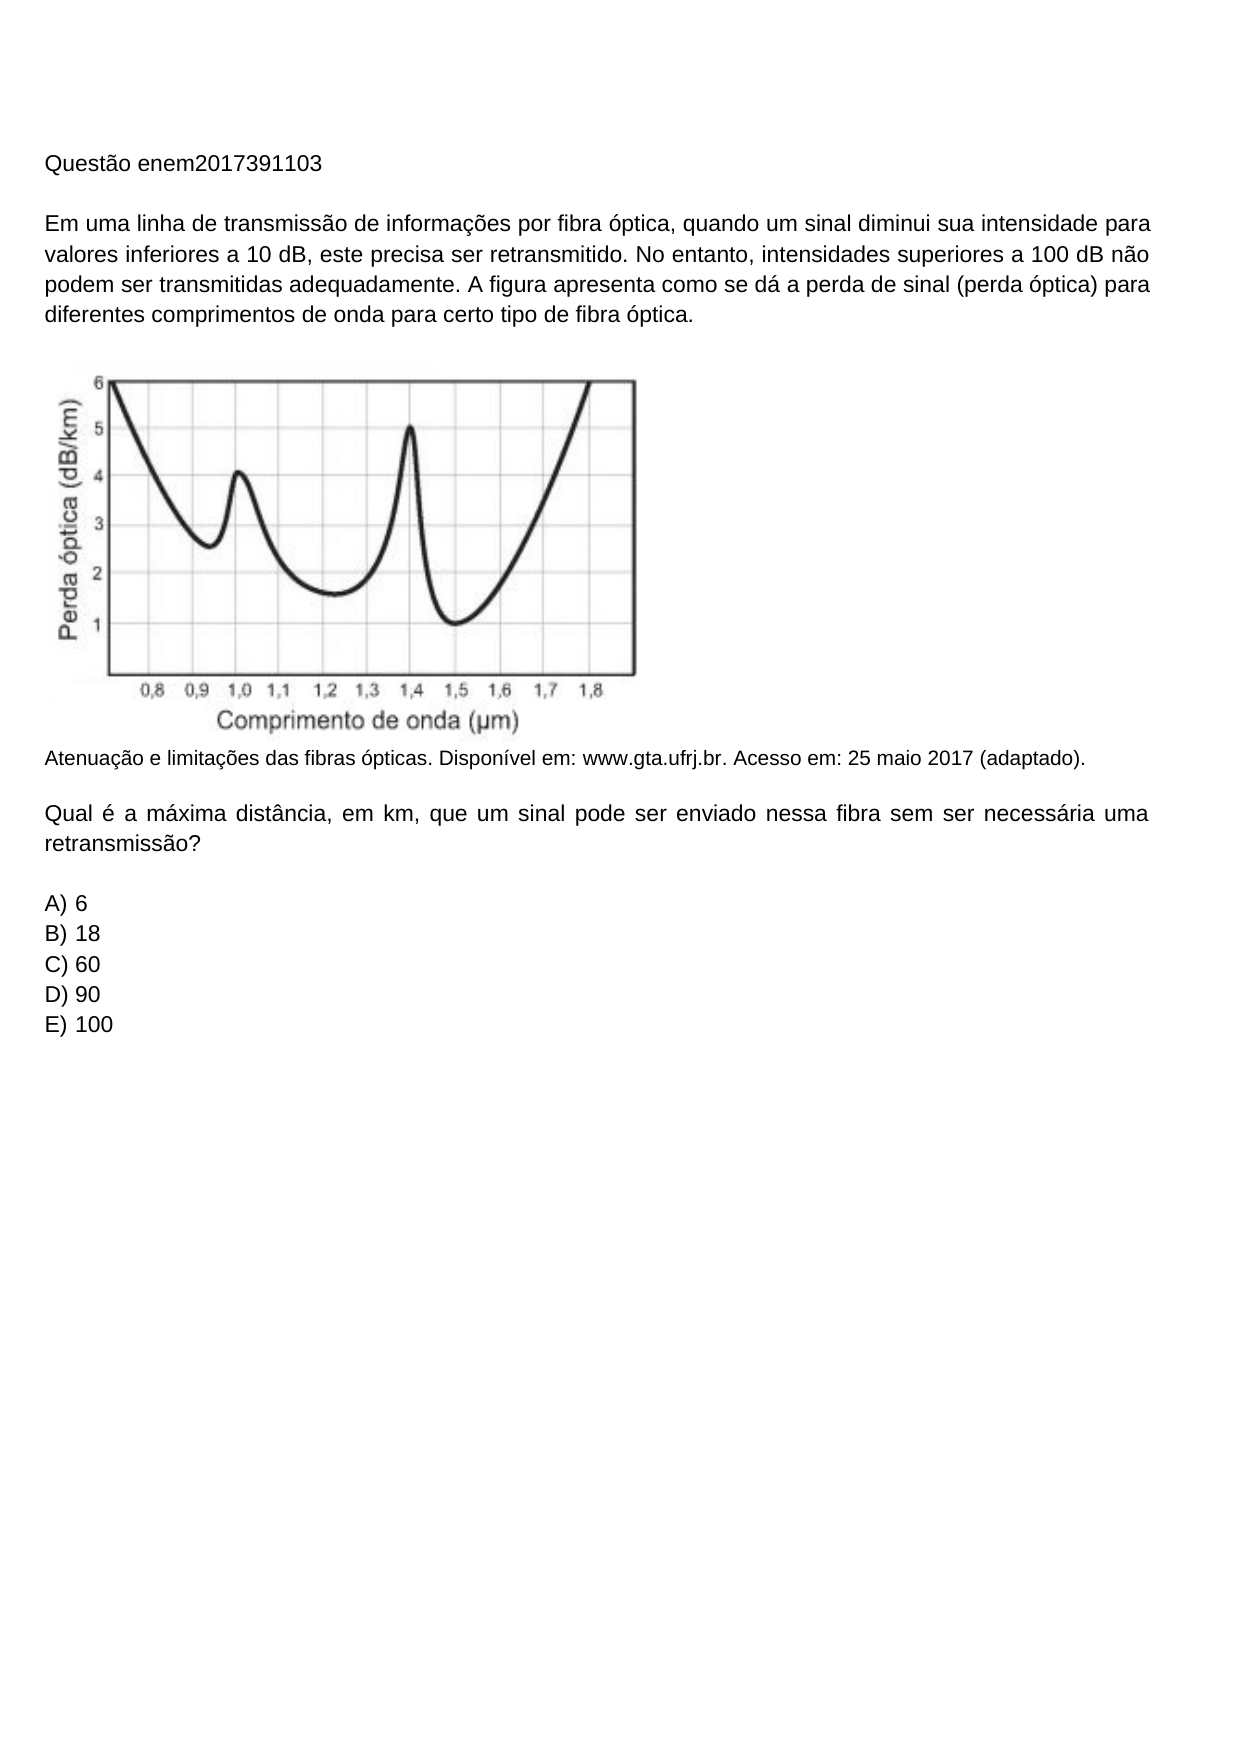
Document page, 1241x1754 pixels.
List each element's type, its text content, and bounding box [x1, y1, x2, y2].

list 18 [44, 920, 1151, 947]
list 60 [44, 951, 1151, 977]
list 6 [44, 890, 1151, 917]
list 100 [44, 1011, 1151, 1037]
text Qual é a máxima distância, em km, que um sinal pode ser enviado nessa fibra sem ser necessária uma retransmissão? [44, 799, 1151, 856]
text Questão enem2017391103 [44, 150, 1151, 176]
text Em uma linha de transmissão de informações por fibra óptica, quando um sinal diminui sua intensidade para valores inferiores a 10 dB, este precisa ser retransmitido. No entanto, intensidades superiores a 100 dB não podem ser transmitidas adequadamente. A figura apresenta como se dá a perda de sinal (perda óptica) para diferentes comprimentos de onda para certo tipo de fibra óptica. [44, 210, 1151, 327]
picture [44, 361, 687, 742]
text Atenuação e limitações das fibras ópticas. Disponível em: www.gta.ufrj.br. Acesso em: 25 maio 2017 (adaptado). [44, 745, 1151, 769]
list 90 [44, 981, 1151, 1007]
